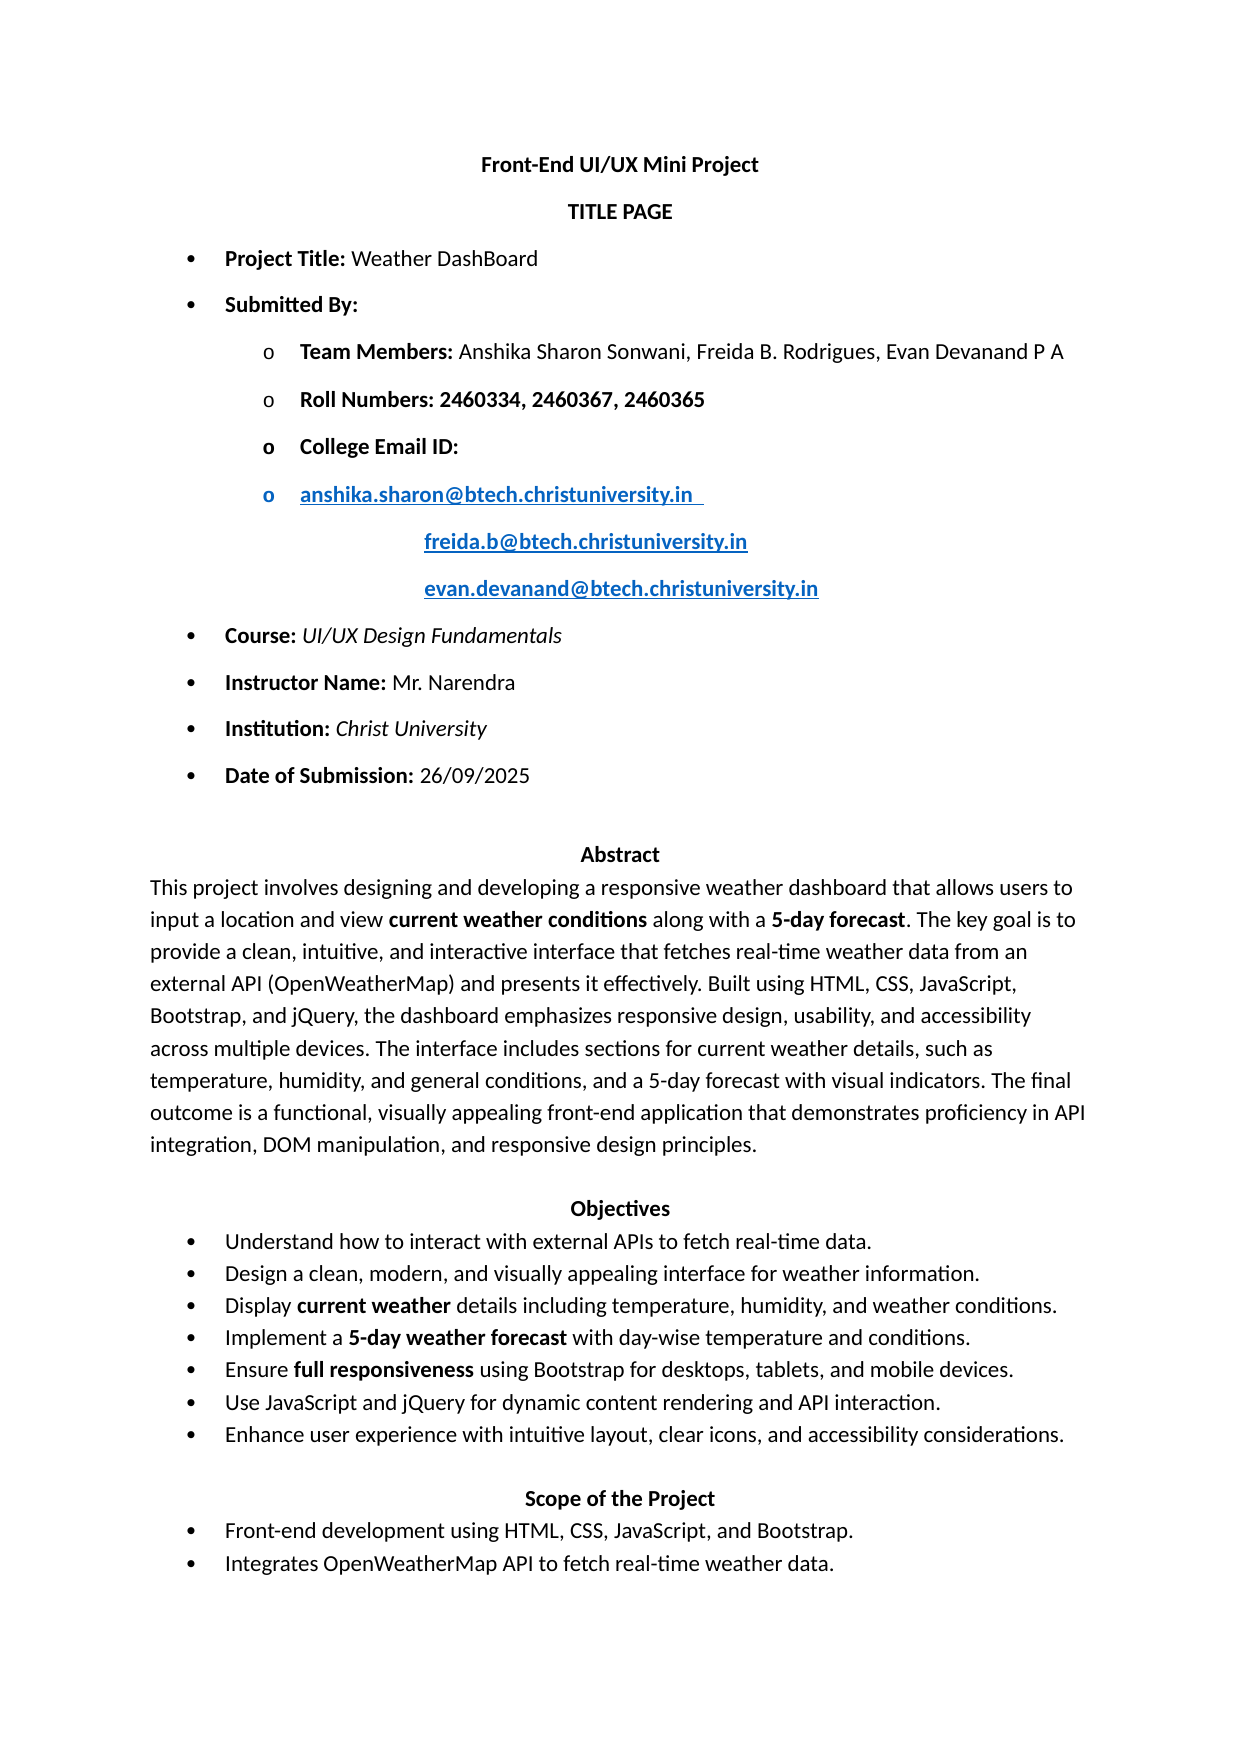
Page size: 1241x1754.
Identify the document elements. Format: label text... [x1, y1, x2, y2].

text Abstract [150, 841, 1090, 868]
list Implement a 5-day weather forecast with day-wise temperature and conditions. [187, 1323, 1090, 1351]
text Front-End UI/UX Mini Project [150, 150, 1090, 178]
text freida.b@btech.christuniversity.in [300, 527, 1090, 555]
list Integrates OpenWeatherMap API to fetch real-time weather data. [187, 1549, 1090, 1577]
list Roll Numbers: 2460334, 2460367, 2460365 [262, 385, 1090, 413]
list Ensure full responsiveness using Bootstrap for desktops, tablets, and mobile devices. [187, 1356, 1090, 1383]
list Use JavaScript and jQuery for dynamic content rendering and API interaction. [187, 1388, 1090, 1416]
list Enhance user experience with intuitive layout, clear icons, and accessibility considerations. [187, 1420, 1090, 1448]
list Instructor Name: Mr. Narendra [187, 668, 1090, 696]
list Understand how to interact with external APIs to fetch real-time data. [187, 1227, 1090, 1255]
list Design a clean, modern, and visually appealing interface for weather information. [187, 1259, 1090, 1287]
text TITLE PAGE [150, 197, 1090, 225]
list Display current weather details including temperature, humidity, and weather conditions. [187, 1291, 1090, 1319]
list Project Title: Weather DashBoard [187, 244, 1090, 272]
text evan.devanand@btech.christuniversity.in [300, 574, 1090, 602]
list Submitted By: [187, 291, 1090, 319]
list Date of Submission: 26/09/2025 [187, 761, 1090, 789]
list anshika.sharon@btech.christuniversity.in [262, 480, 1090, 508]
list Team Members: Anshika Sharon Sonwani, Freida B. Rodrigues, Evan Devanand P A [262, 337, 1090, 366]
list Course: UI/UX Design Fundamentals [187, 621, 1090, 649]
text Objectives [150, 1194, 1090, 1223]
list Front-end development using HTML, CSS, JavaScript, and Bootstrap. [187, 1516, 1090, 1544]
text Scope of the Project [150, 1484, 1090, 1512]
list Institution: Christ University [187, 714, 1090, 743]
list College Email ID: [262, 432, 1090, 461]
text This project involves designing and developing a responsive weather dashboard that allows users to input a location and view current weather conditions along with a 5-day forecast. The key goal is to provide a clean, intuitive, and interactive interface that fetches real-time weather data from an external API (OpenWeatherMap) and presents it effectively. Built using HTML, CSS, JavaScript, Bootstrap, and jQuery, the dashboard emphasizes responsive design, usability, and accessibility across multiple devices. The interface includes sections for current weather details, such as temperature, humidity, and general conditions, and a 5-day forecast with visual indicators. The final outcome is a functional, visually appealing front-end application that demonstrates proficiency in API integration, DOM manipulation, and responsive design principles. [150, 873, 1090, 1158]
